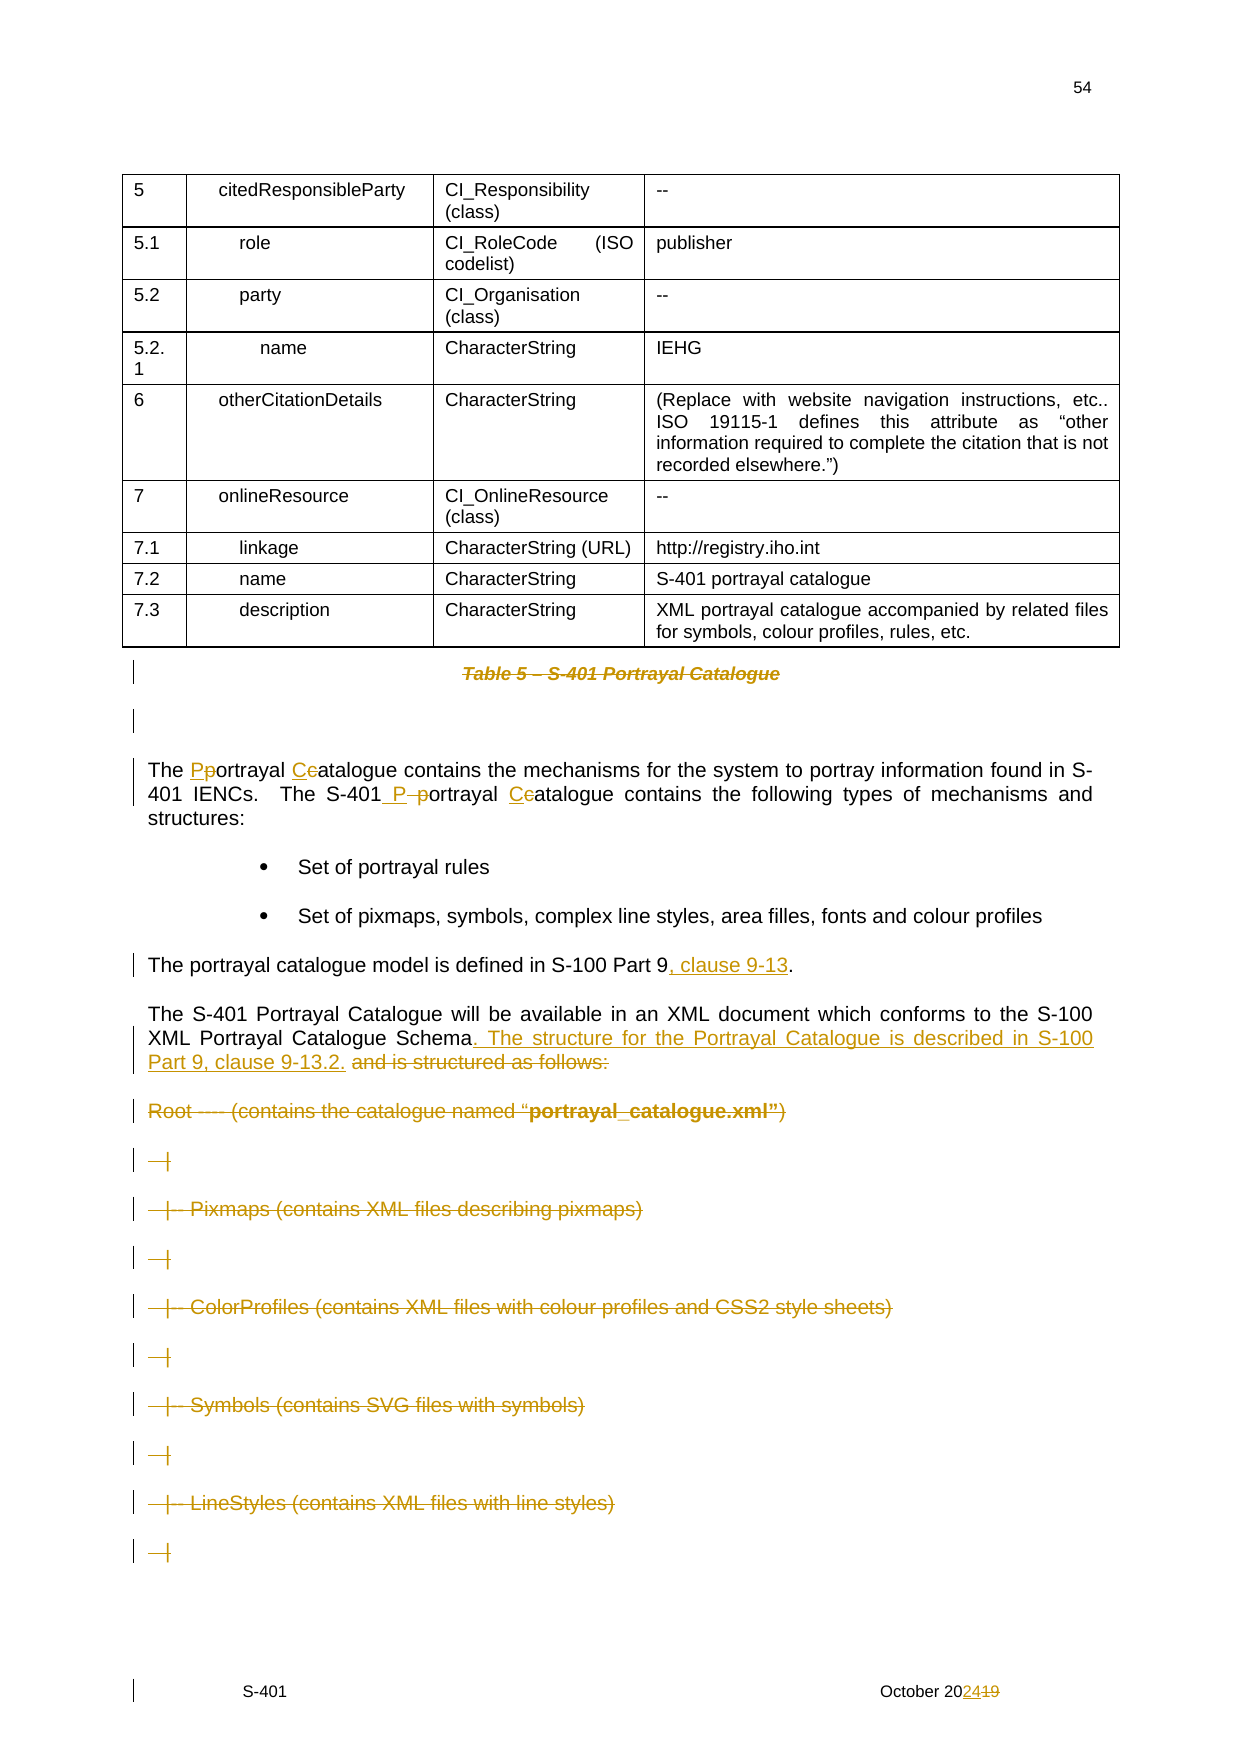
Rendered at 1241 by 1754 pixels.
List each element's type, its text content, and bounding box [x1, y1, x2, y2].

table_cell citedResponsibleParty [187, 175, 433, 226]
table_cell CI_OnlineResource (class) [434, 481, 644, 532]
table_cell linkage [187, 533, 433, 563]
table_cell 7.1 [123, 533, 186, 563]
list Set of portrayal rules [260, 855, 1094, 879]
table_cell -- [645, 481, 1119, 532]
table_cell 5.2 [123, 280, 186, 331]
table_cell role [187, 228, 433, 279]
table_cell party [187, 280, 433, 331]
text The S-401 Portrayal Catalogue will be available in an XML document which conforms to the S-100 XML Portrayal Catalogue Schema [148, 1002, 1094, 1074]
table_cell CharacterString [434, 564, 644, 594]
table_cell description [187, 595, 433, 646]
table_cell name [187, 564, 433, 594]
table_cell CI_RoleCode (ISO codelist) [434, 228, 644, 279]
table_cell IEHG [645, 333, 1119, 384]
table_cell -- [645, 175, 1119, 226]
table_cell CharacterString [434, 595, 644, 646]
table_cell CharacterString (URL) [434, 533, 644, 563]
table_cell CharacterString [434, 333, 644, 384]
table_cell (Replace with website navigation instructions, etc.. ISO 19115-1 defines this attribute as “other information required to complete the citation that is not recorded elsewhere.”) [645, 385, 1119, 479]
table_cell 5.2.1 [123, 333, 186, 384]
text The portrayal catalogue model is defined in S-100 Part 9. [148, 953, 1094, 977]
table_cell XML portrayal catalogue accompanied by related files for symbols, colour profiles, rules, etc. [645, 595, 1119, 646]
list Set of pixmaps, symbols, complex line styles, area filles, fonts and colour profiles [260, 904, 1094, 928]
table_cell http://registry.iho.int [645, 533, 1119, 563]
table_cell 5.1 [123, 228, 186, 279]
table_cell onlineResource [187, 481, 433, 532]
table_cell -- [645, 280, 1119, 331]
table_cell 7.3 [123, 595, 186, 646]
text The ortrayal atalogue contains the mechanisms for the system to portray information found in S-401 IENCs. The S-401ortrayal atalogue contains the following types of mechanisms and structures: [148, 758, 1094, 830]
table_cell otherCitationDetails [187, 385, 433, 479]
table_cell CI_Organisation (class) [434, 280, 644, 331]
table_cell CI_Responsibility (class) [434, 175, 644, 226]
table_cell name [187, 333, 433, 384]
table_cell publisher [645, 228, 1119, 279]
table_cell 5 [123, 175, 186, 226]
table_cell 7.2 [123, 564, 186, 594]
table_cell S-401 portrayal catalogue [645, 564, 1119, 594]
table_cell 6 [123, 385, 186, 479]
table_cell CharacterString [434, 385, 644, 479]
table_cell 7 [123, 481, 186, 532]
